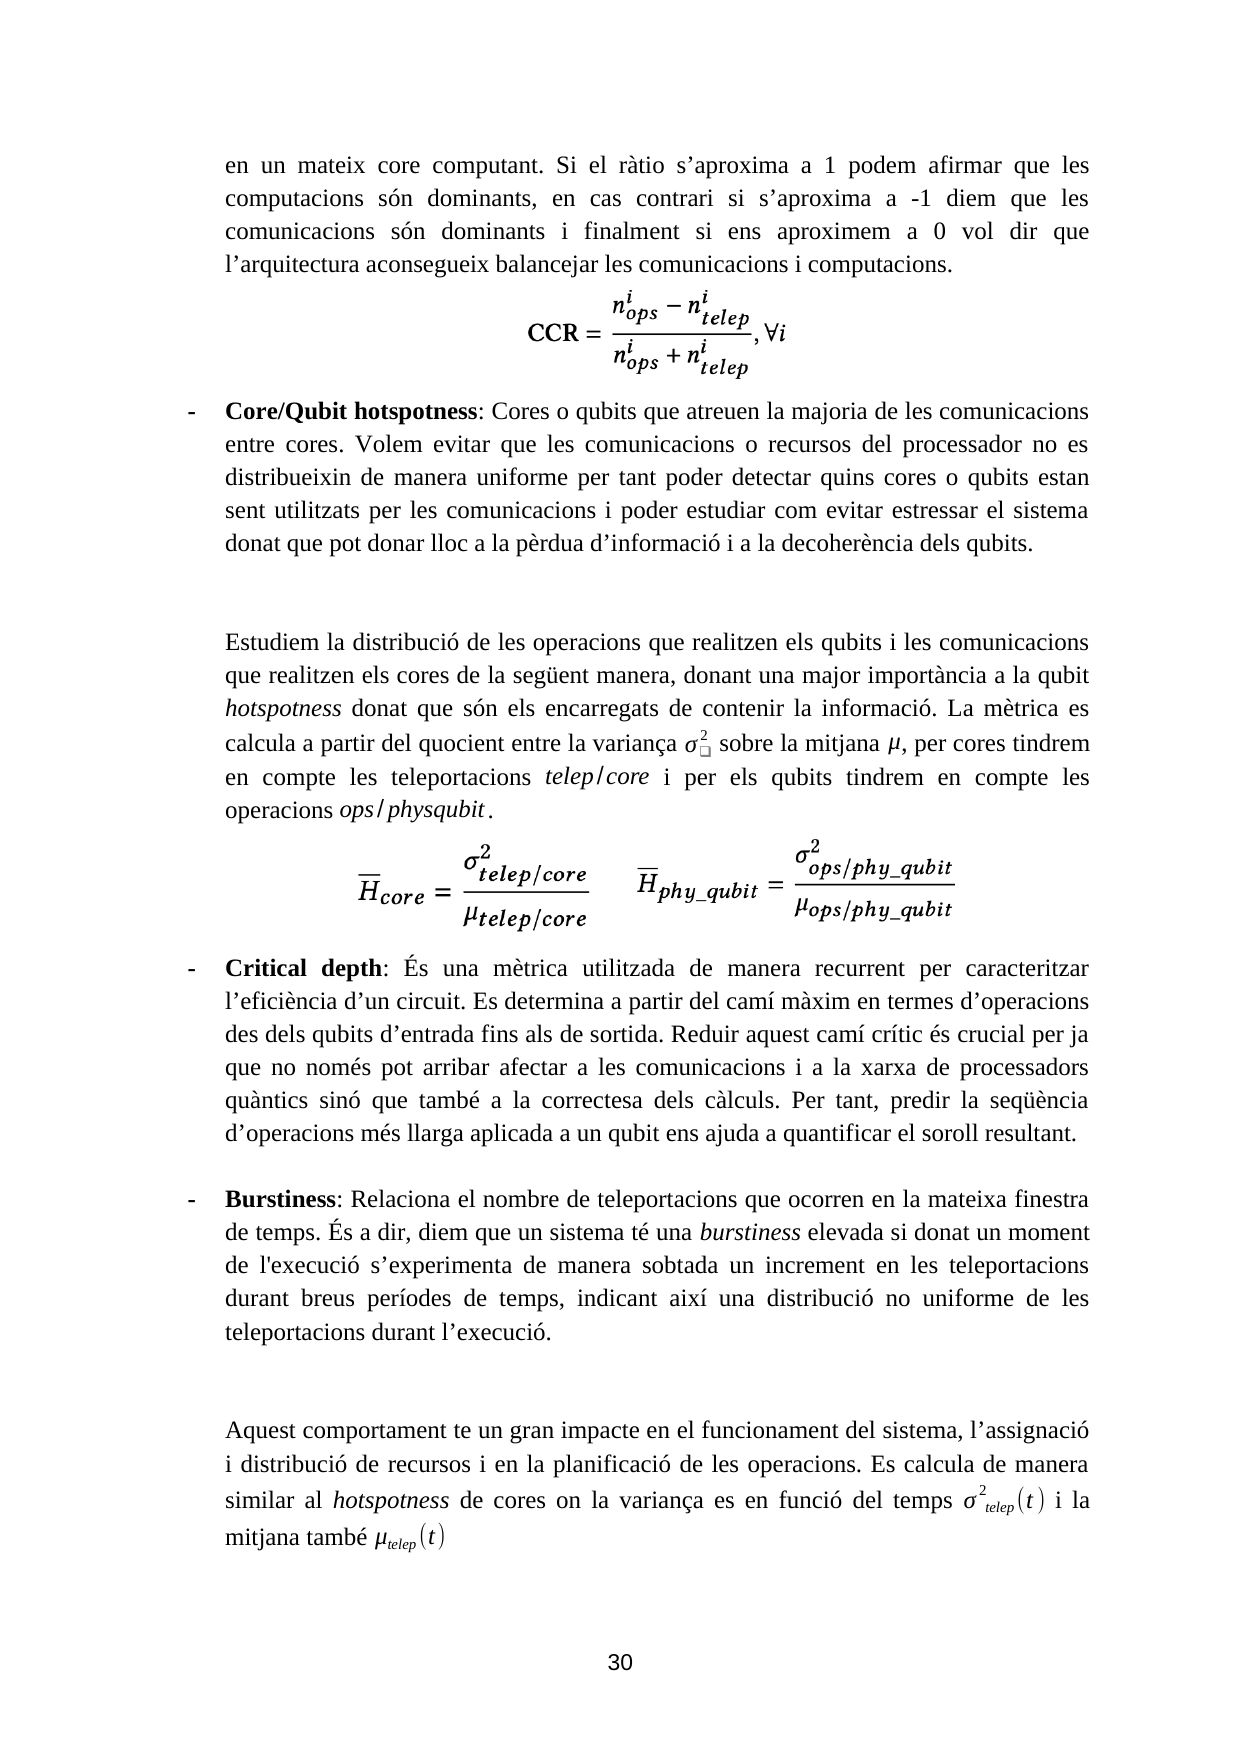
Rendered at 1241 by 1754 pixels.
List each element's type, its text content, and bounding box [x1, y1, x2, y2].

text Aquest comportament te un gran impacte en el funcionament del sistema, l’assignació i distribució de recursos i en la planificació de les operacions. Es calcula de manera similar al hotspotness de cores on la variança es en funció del temps i la mitjana també [225, 1416, 1090, 1553]
list Burstiness: Relaciona el nombre de teleportacions que ocorren en la mateixa finestra de temps. És a dir, diem que un sistema té una burstiness elevada si donat un moment de l'execució s’experimenta de manera sobtada un increment en les teleportacions durant breus períodes de temps, indicant així una distribució no uniforme de les teleportacions durant l’execució. [187, 1184, 1090, 1345]
list Core/Qubit hotspotness: Cores o qubits que atreuen la majoria de les comunicacions entre cores. Volem evitar que les comunicacions o recursos del processador no es distribueixin de manera uniforme per tant poder detectar quins cores o qubits estan sent utilitzats per les comunicacions i poder estudiar com evitar estressar el sistema donat que pot donar lloc a la pèrdua d’informació i a la decoherència dels qubits. [187, 396, 1090, 557]
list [187, 150, 1090, 278]
text Estudiem la distribució de les operacions que realitzen els qubits i les comunicacions que realitzen els cores de la següent manera, donant una major importància a la qubit hotspotness donat que són els encarregats de contenir la informació. La mètrica es calcula a partir del quocient entre la variança sobre la mitjana , per cores tindrem en compte les teleportacions i per els qubits tindrem en compte les operacions . [225, 627, 1090, 824]
picture [333, 828, 983, 950]
list Critical depth: És una mètrica utilitzada de manera recurrent per caracteritzar l’eficiència d’un circuit. Es determina a partir del camí màxim en termes d’operacions des dels qubits d’entrada fins als de sortida. Reduir aquest camí crític és crucial per ja que no només pot arribar afectar a les comunicacions i a la xarxa de processadors quàntics sinó que també a la correctesa dels càlculs. Per tant, predir la seqüència d’operacions més llarga aplicada a un qubit ens ajuda a quantificar el soroll resultant. [187, 953, 1090, 1147]
picture [526, 282, 789, 393]
